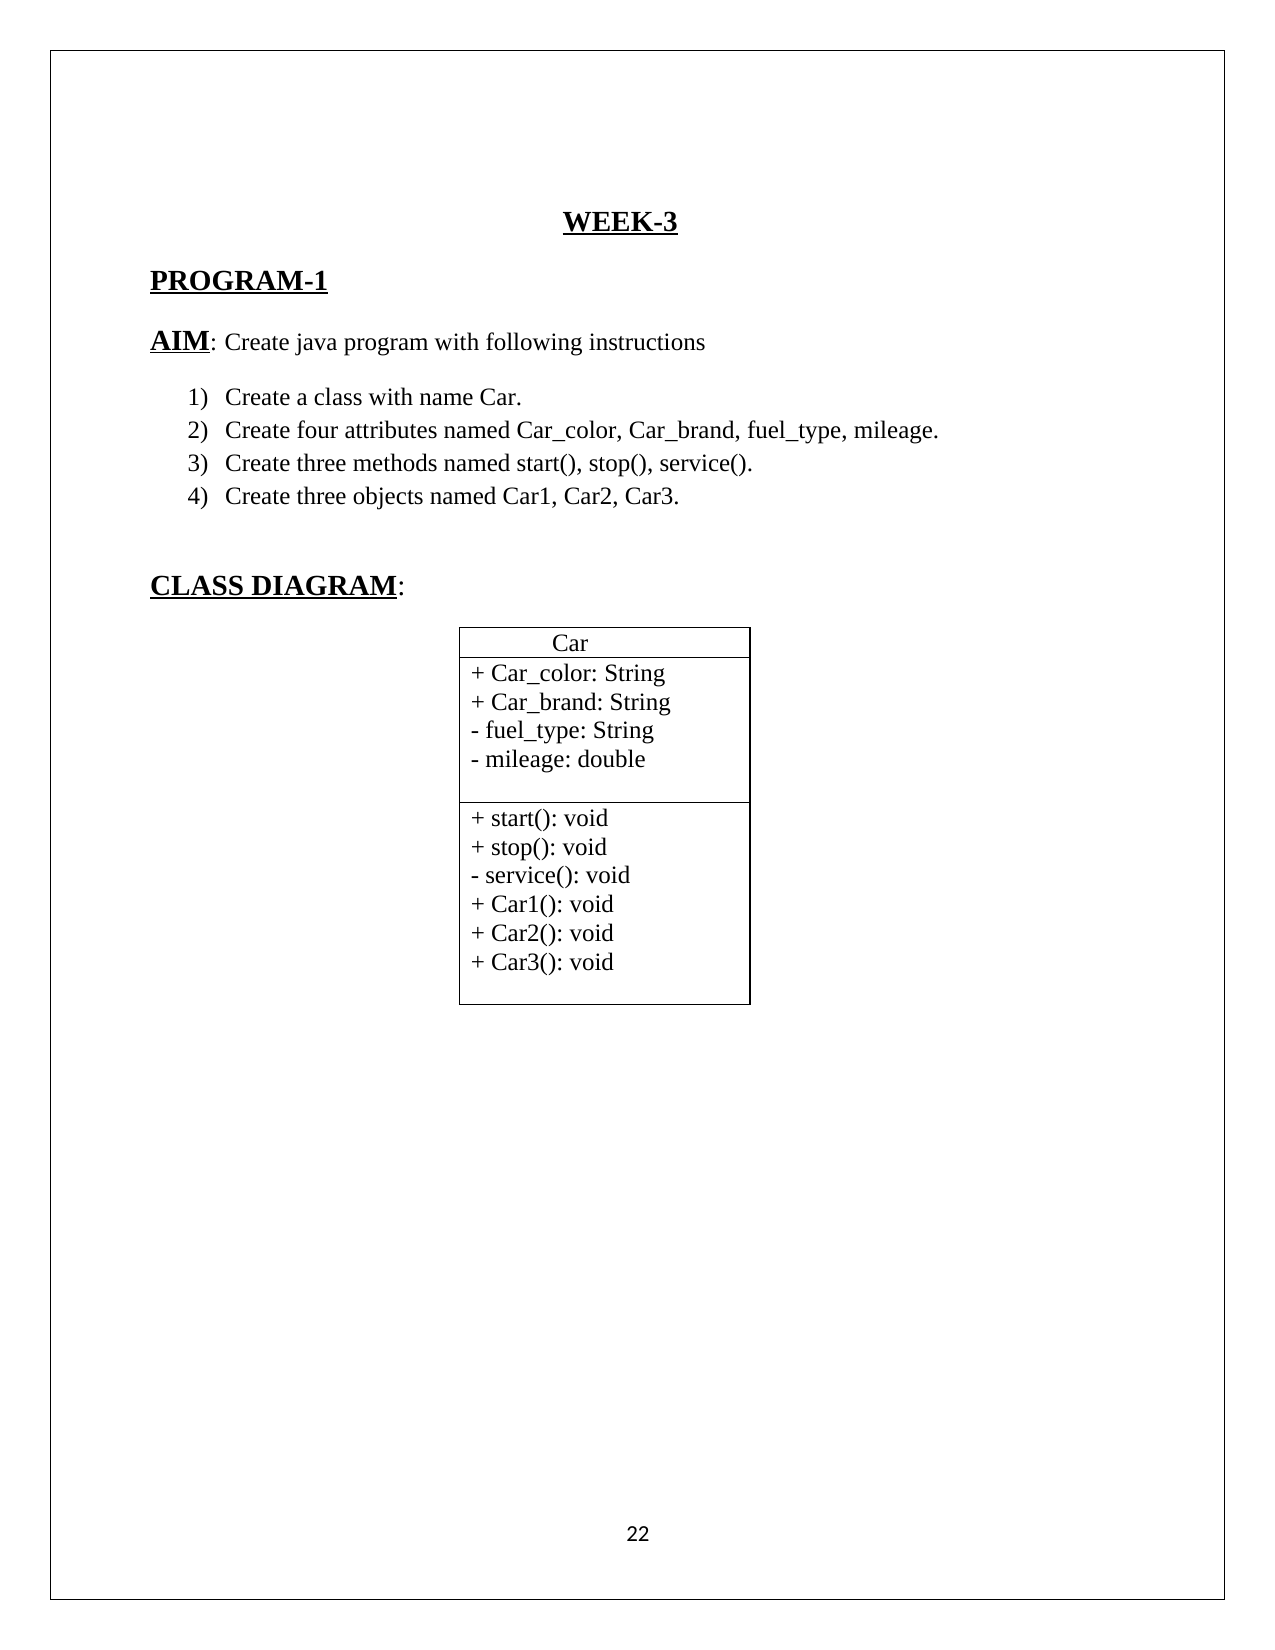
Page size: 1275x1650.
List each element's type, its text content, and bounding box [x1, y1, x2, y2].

text AIM: Create java program with following instructions [150, 323, 1125, 356]
table_cell + Car_color: String + Car_brand: String - fuel_type: String - mileage: double [460, 658, 749, 802]
list Create four attributes named Car_color, Car_brand, fuel_type, mileage. [187, 415, 1125, 444]
list Create a class with name Car. [187, 382, 1125, 411]
list Create three methods named start(), stop(), service(). [187, 448, 1125, 477]
text PROGRAM-1 [150, 263, 1125, 297]
text CLASS DIAGRAM: [150, 568, 1125, 601]
table_cell + start(): void + stop(): void - service(): void + Car1(): void + Car2(): void + Car3(): void [460, 803, 749, 1004]
table_header Car [460, 628, 749, 657]
list Create three objects named Car1, Car2, Car3. [187, 481, 1125, 510]
text WEEK-3 [150, 204, 1125, 237]
